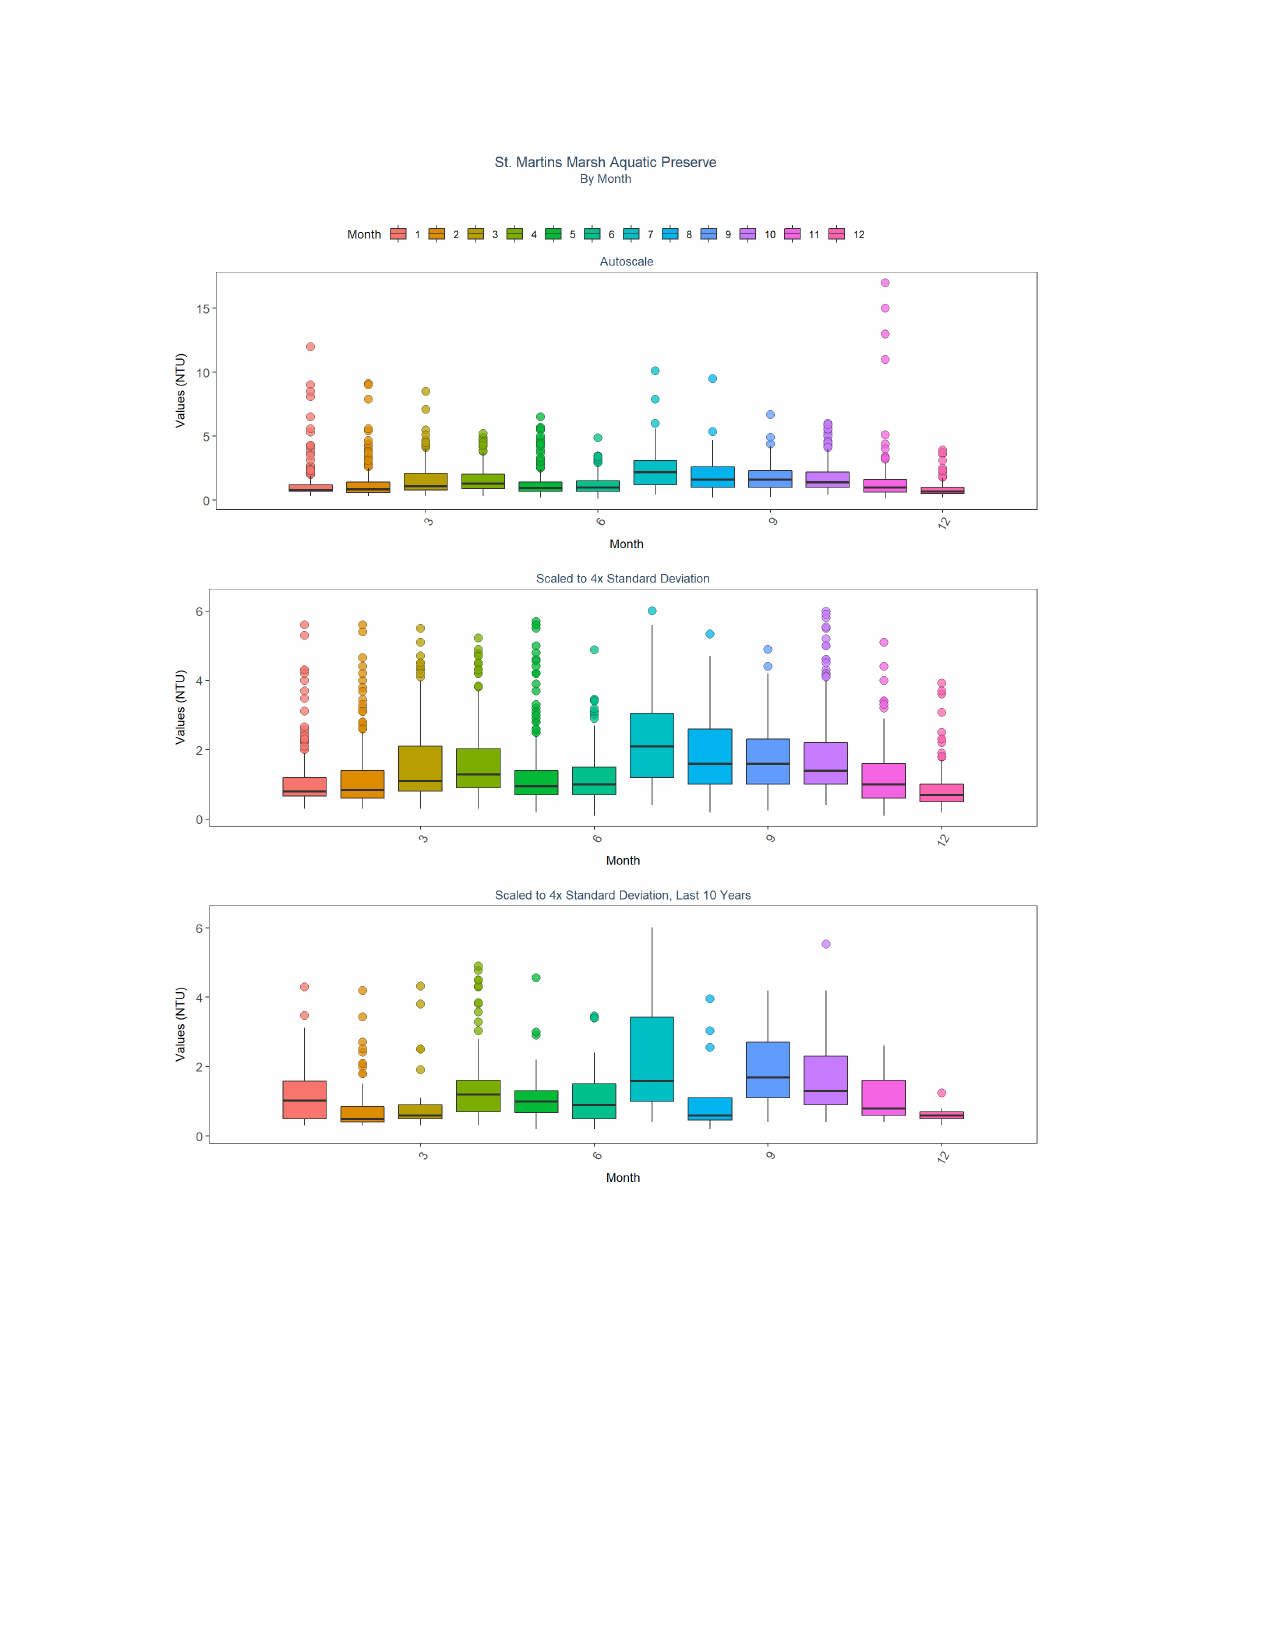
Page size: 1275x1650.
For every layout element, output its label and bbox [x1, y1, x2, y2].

picture [168, 150, 1044, 1200]
